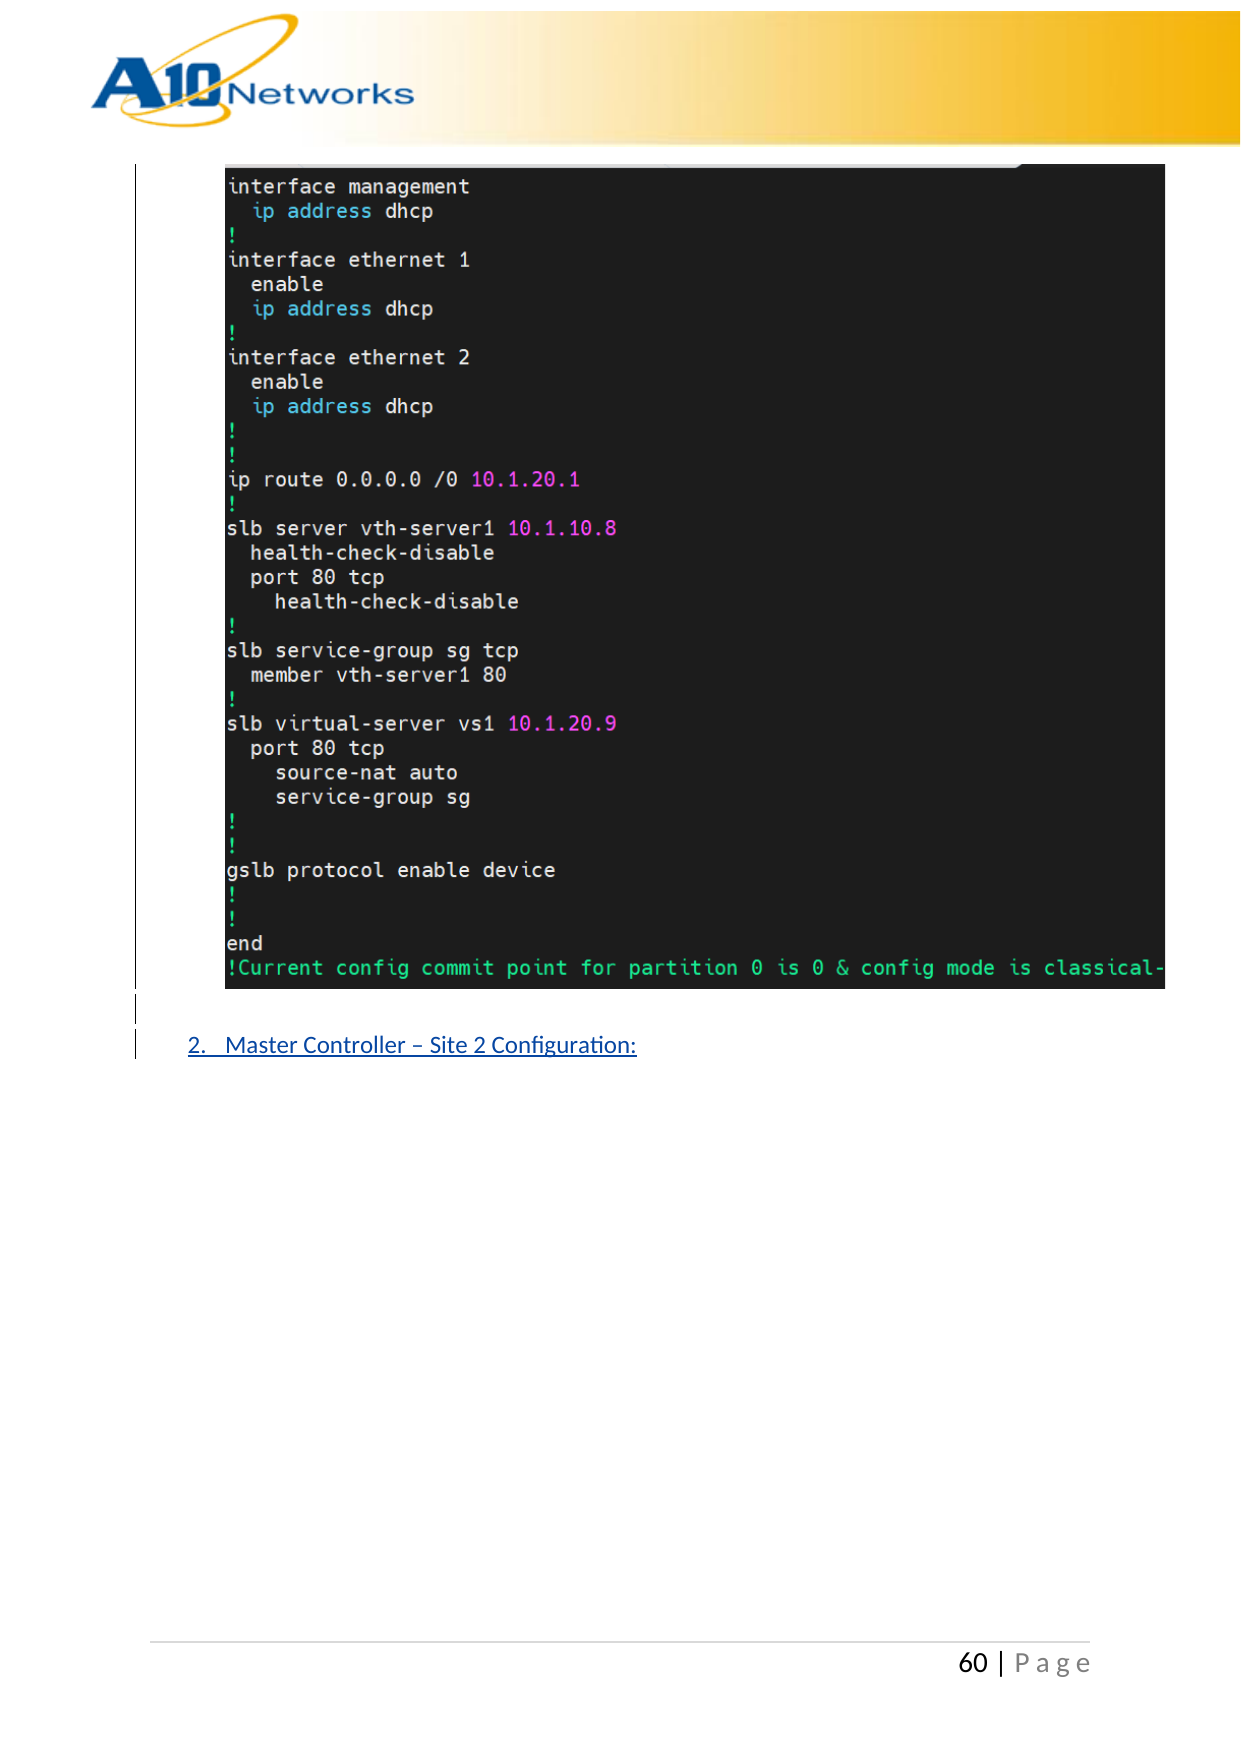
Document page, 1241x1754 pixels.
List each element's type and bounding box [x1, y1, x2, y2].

picture [225, 164, 1166, 989]
picture [0, 11, 1241, 147]
